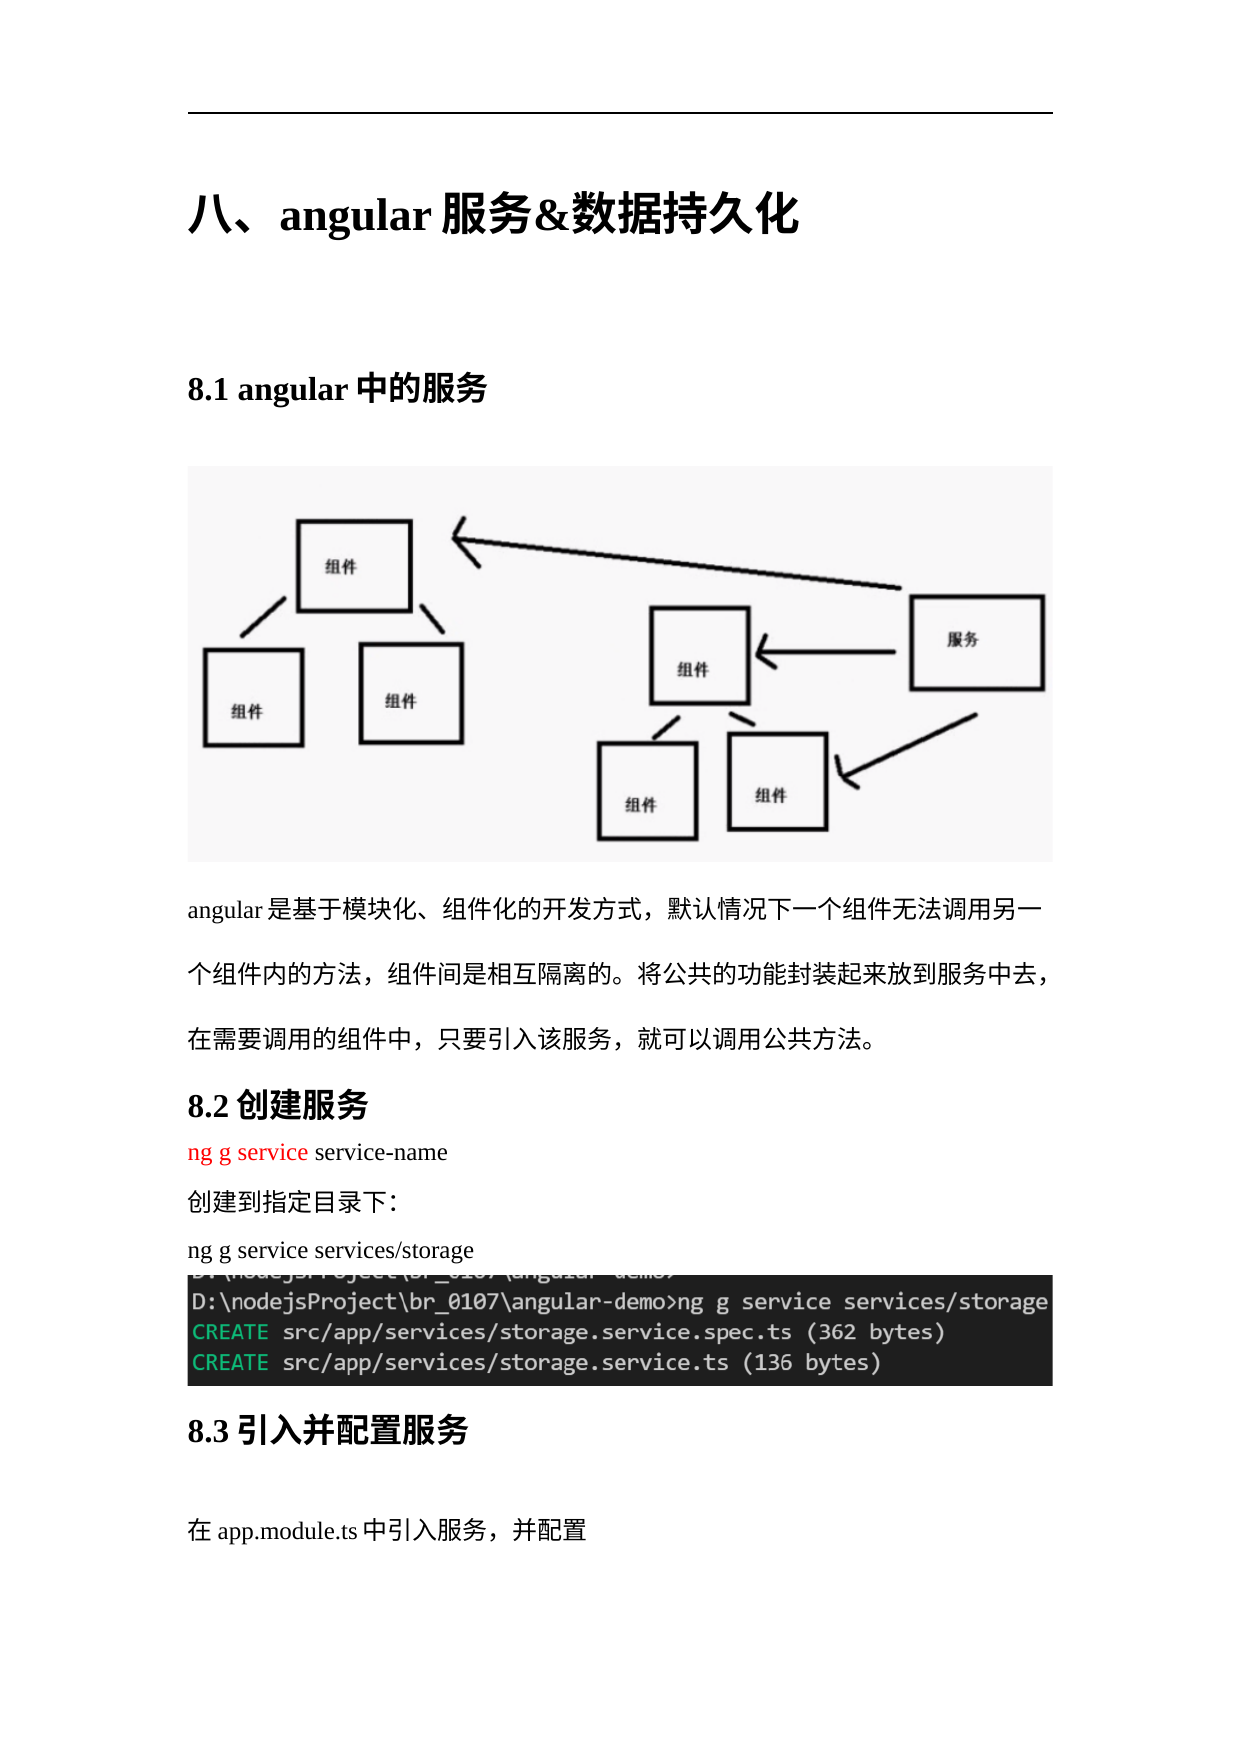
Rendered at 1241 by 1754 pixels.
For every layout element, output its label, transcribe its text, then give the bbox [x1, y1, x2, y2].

subtitle 8.1 angular中的服务 [187, 353, 1053, 418]
text ng g service service-name [187, 1136, 1053, 1168]
text angular是基于模块化、组件化的开发方式，默认情况下一个组件无法调用另一个组件内的方法，组件间是相互隔离的。将公共的功能封装起来放到服务中去，在需要调用的组件中，只要引入该服务，就可以调用公共方法。 [187, 876, 1053, 1071]
subtitle 八、angular服务&数据持久化 [187, 162, 1053, 259]
picture [187, 466, 1053, 862]
picture [187, 1275, 1053, 1386]
subtitle 8.3引入并配置服务 [187, 1396, 1053, 1461]
text ng g service services/storage [187, 1233, 1053, 1266]
text 在app.module.ts中引入服务，并配置 [187, 1496, 1053, 1561]
subtitle 8.2创建服务 [187, 1071, 1053, 1136]
text 创建到指定目录下： [187, 1168, 1053, 1233]
